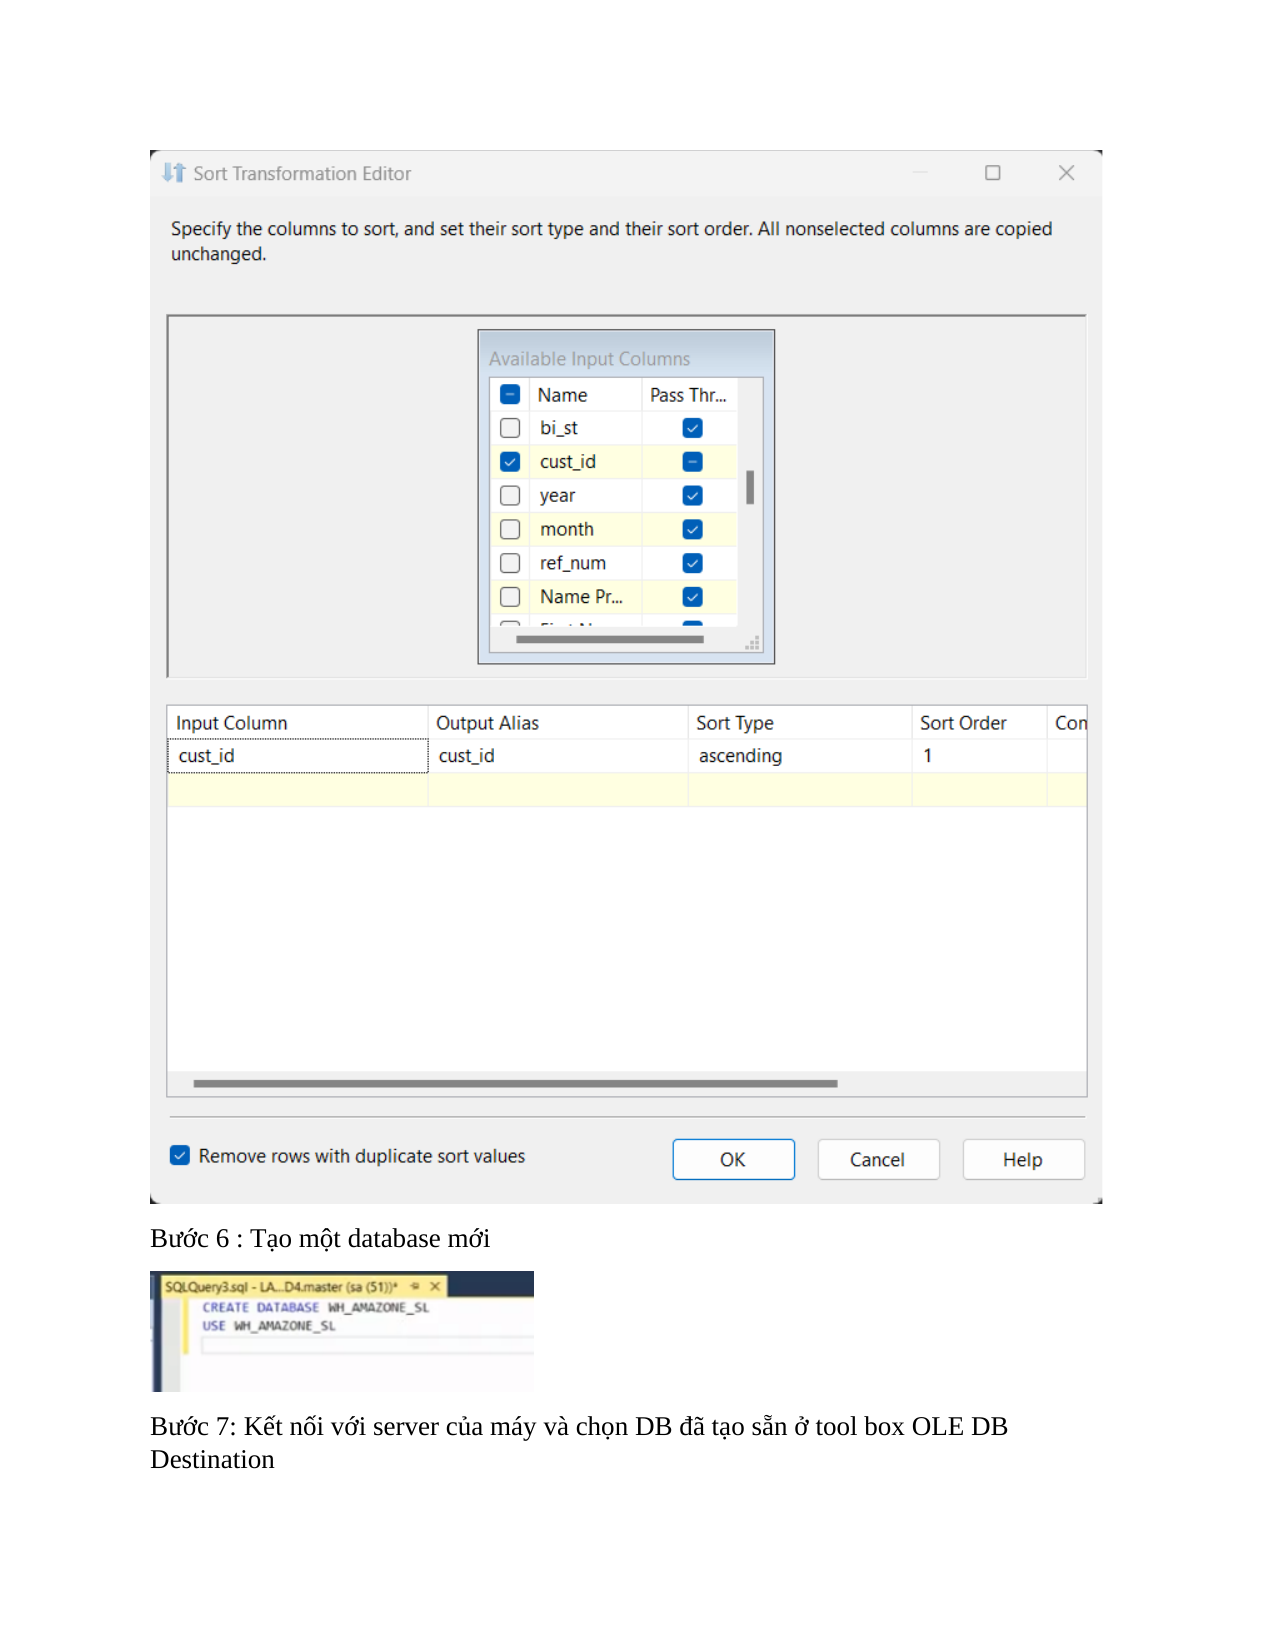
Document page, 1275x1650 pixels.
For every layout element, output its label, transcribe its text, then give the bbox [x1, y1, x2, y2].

text Bước 7: Kết nối với server của máy và chọn DB đã tạo sẵn ở tool box OLE DB Destination [150, 1410, 1125, 1474]
text Bước 6 : Tạo một database mới [150, 1222, 1125, 1253]
picture [150, 150, 1103, 1204]
picture [150, 1271, 534, 1392]
